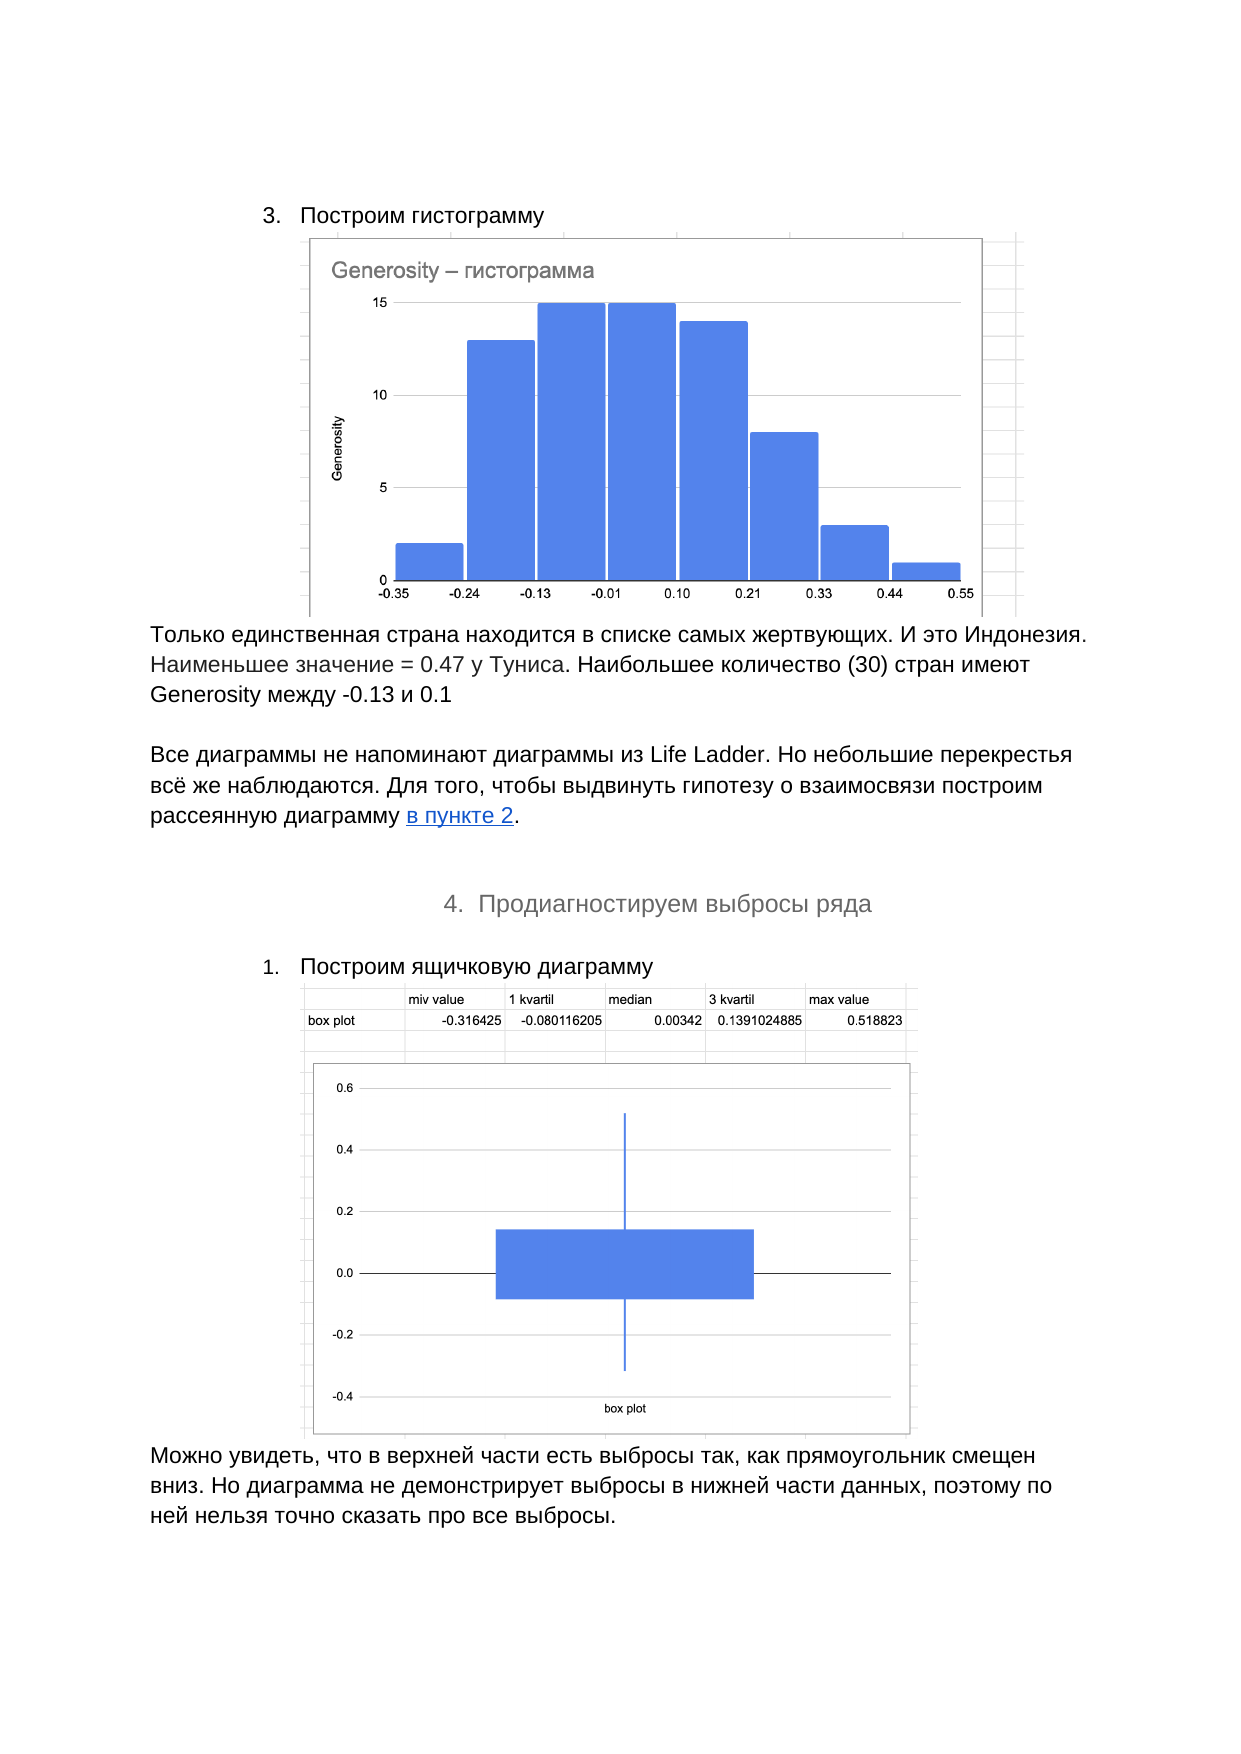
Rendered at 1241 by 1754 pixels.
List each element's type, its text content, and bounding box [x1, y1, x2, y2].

text Только единственная страна находится в списке самых жертвующих. И это Индонезия. Наименьшее значение = 0.47 у Туниса. Наибольшее количество (30) стран имеют Generosity между -0.13 и 0.1 [150, 621, 1090, 707]
text Все диаграммы не напоминают диаграммы из Life Ladder. Но небольшие перекрестья всё же наблюдаются. Для того, чтобы выдвинуть гипотезу о взаимосвязи построим рассеянную диаграмму в пункте 2. [150, 741, 1090, 828]
subtitle 4. Продиагностируем выбросы ряда [150, 889, 1090, 917]
text Можно увидеть, что в верхней части есть выбросы так, как прямоугольник смещен вниз. Но диаграмма не демонстрирует выбросы в нижней части данных, поэтому по ней нельзя точно сказать про все выбросы. [150, 1442, 1090, 1529]
picture [300, 983, 918, 1439]
picture [300, 232, 1025, 617]
list Построим гистограмму [262, 202, 1090, 228]
